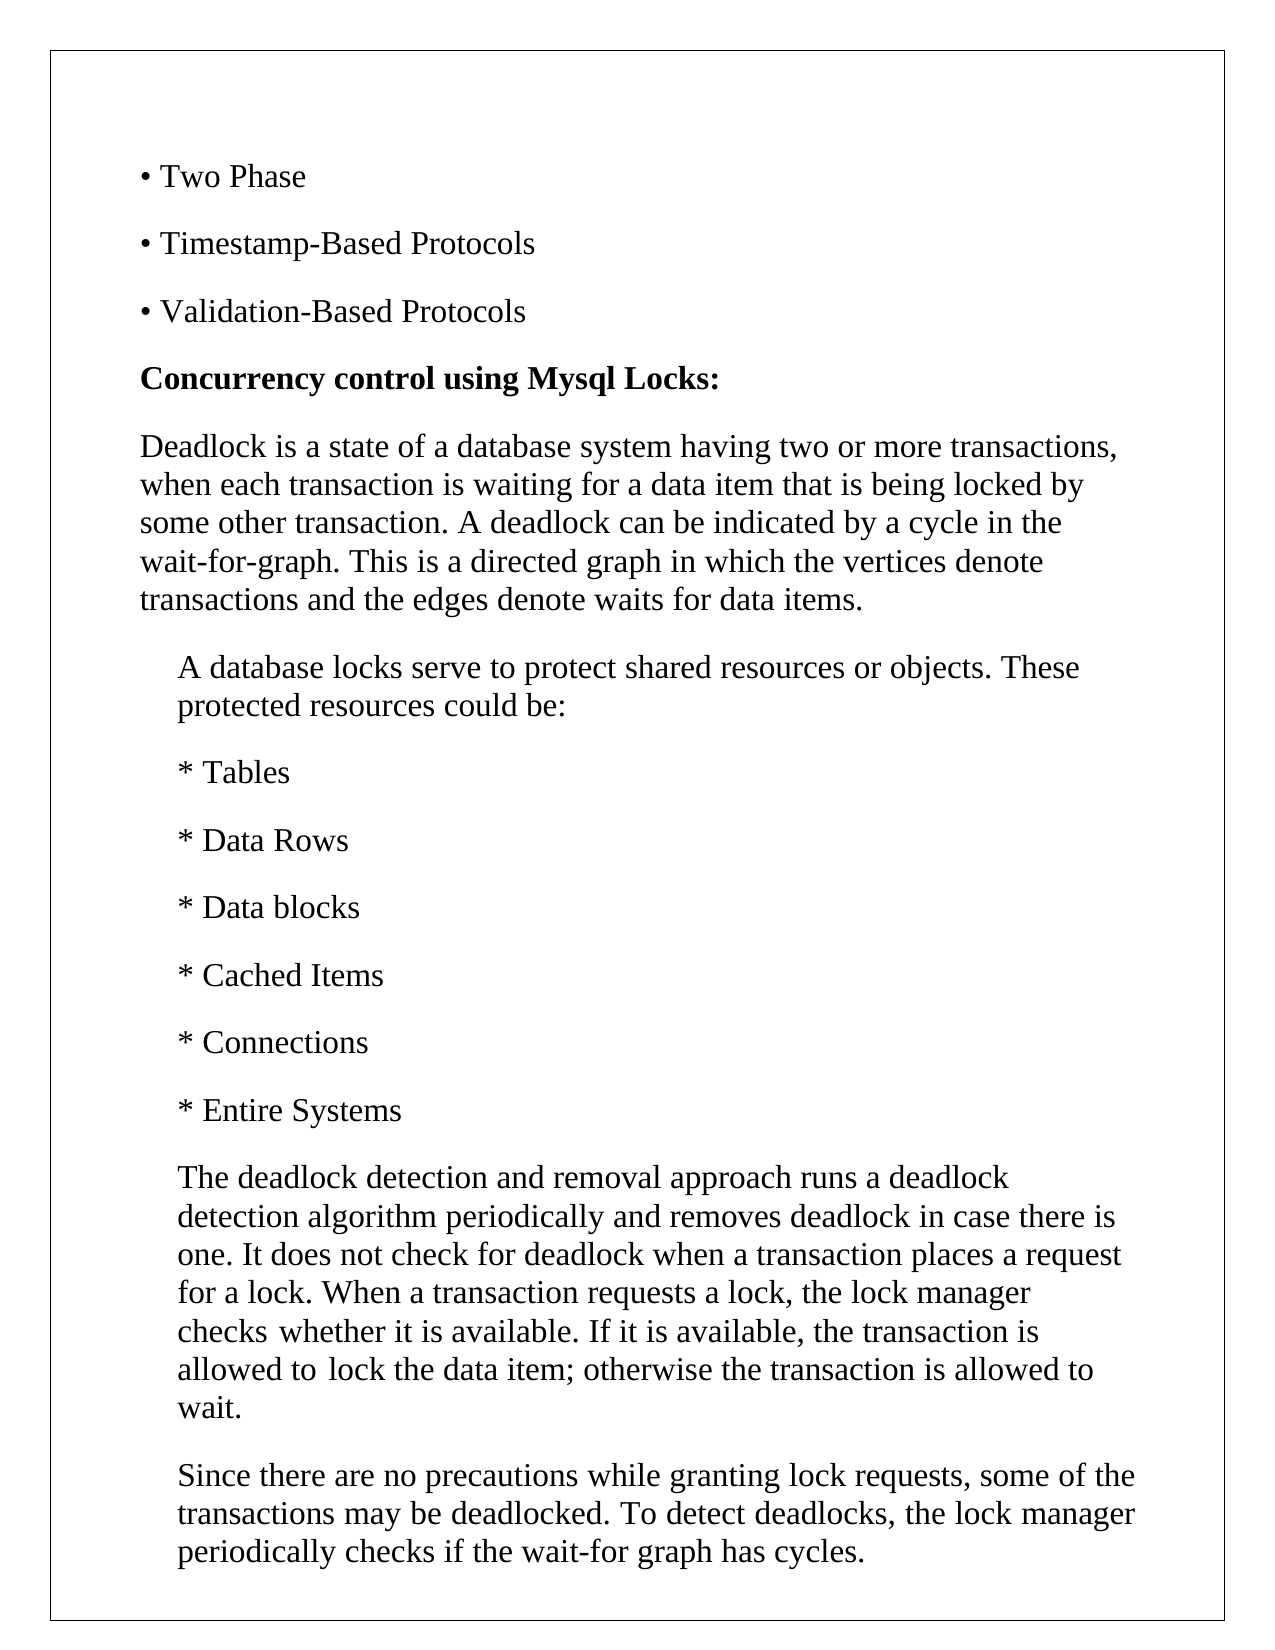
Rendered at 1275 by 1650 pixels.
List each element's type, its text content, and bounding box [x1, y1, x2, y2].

list Entire Systems [177, 1090, 1148, 1128]
text Deadlock is a state of a database system having two or more transactions, when each transaction is waiting for a data item that is being locked by some other transaction. A deadlock can be indicated by a cycle in the wait-for-graph. This is a directed graph in which the vertices denote transactions and the edges denote waits for data items. [139, 426, 1119, 618]
text Since there are no precautions while granting lock requests, some of the transactions may be deadlocked. To detect deadlocks, the lock manager periodically checks if the wait-for graph has cycles. [177, 1455, 1136, 1570]
list Data Rows [177, 820, 1148, 858]
list Data blocks [177, 887, 1148, 926]
list Two Phase [139, 156, 1148, 194]
list Cached Items [177, 955, 1148, 993]
list Validation-Based Protocols [139, 291, 1148, 329]
subtitle Concurrency control using Mysql Locks: [139, 358, 1148, 397]
list Tables [177, 753, 1148, 791]
list Timestamp-Based Protocols [139, 223, 1148, 262]
list Connections [177, 1022, 1148, 1061]
text The deadlock detection and removal approach runs a deadlock detection algorithm periodically and removes deadlock in case there is one. It does not check for deadlock when a transaction places a request for a lock. When a transaction requests a lock, the lock manager checks whether it is available. If it is available, the transaction is allowed to lock the data item; otherwise the transaction is allowed to wait. [177, 1157, 1124, 1426]
text A database locks serve to protect shared resources or objects. These protected resources could be: [177, 647, 1127, 723]
